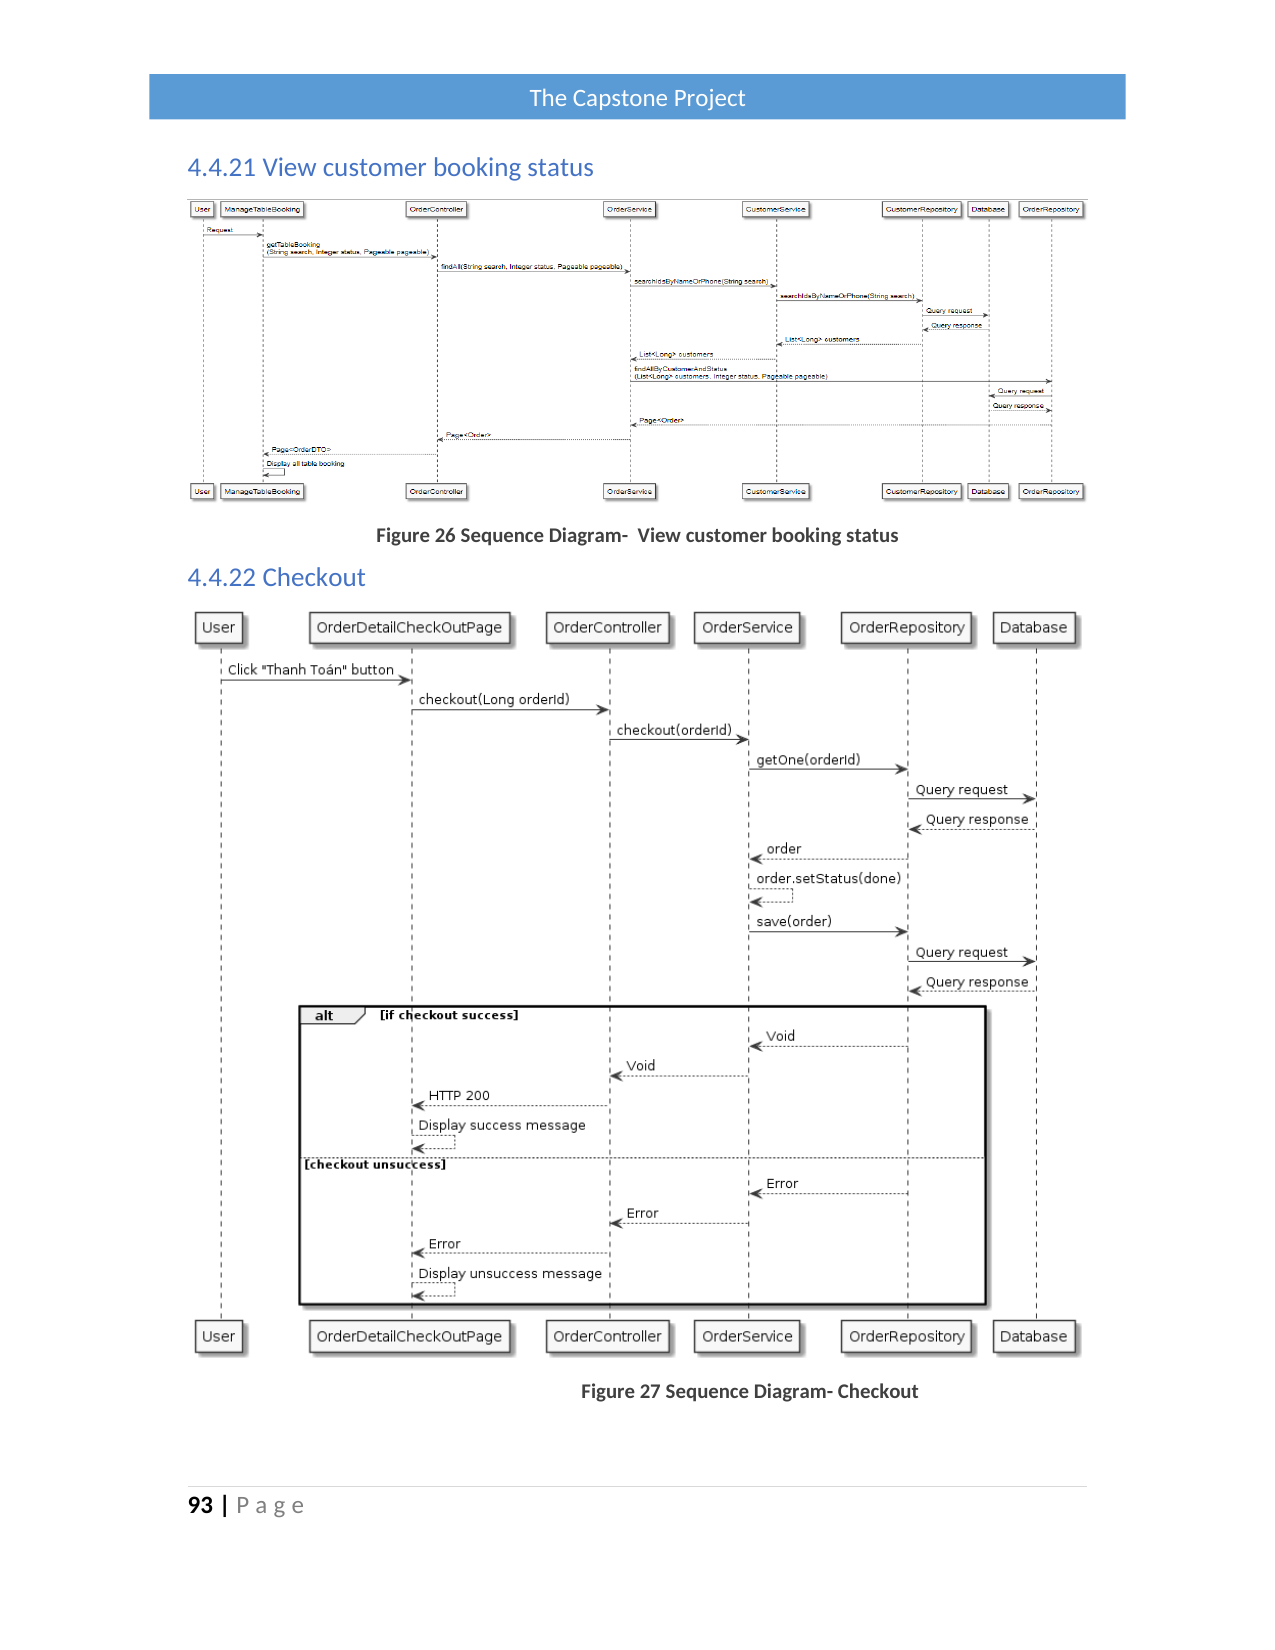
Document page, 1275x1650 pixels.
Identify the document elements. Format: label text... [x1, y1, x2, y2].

subtitle Checkout [187, 561, 1087, 593]
picture [187, 609, 1087, 1363]
subtitle View customer booking status [187, 150, 1087, 183]
picture [187, 199, 1088, 507]
